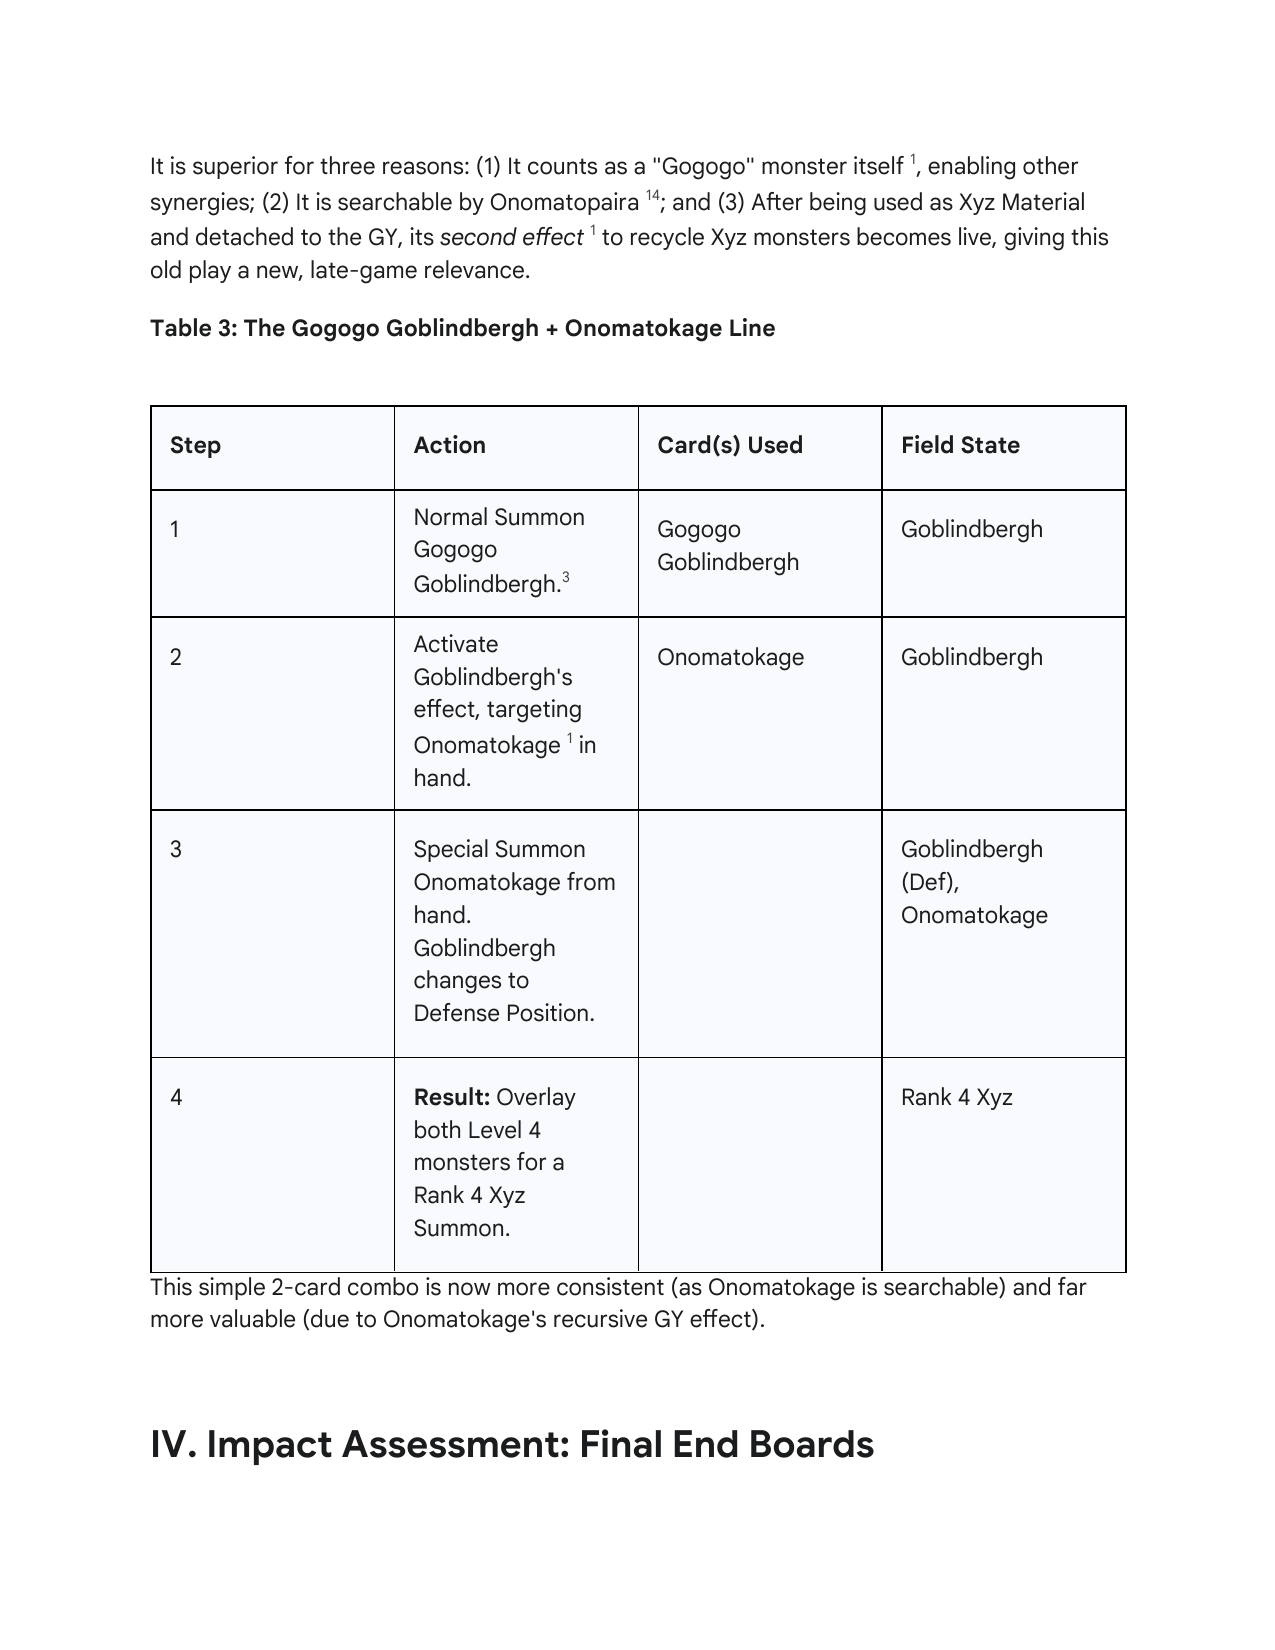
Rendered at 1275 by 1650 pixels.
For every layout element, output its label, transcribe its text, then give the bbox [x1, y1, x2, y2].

table_cell [639, 1058, 881, 1271]
text Table 3: The Gogogo Goblindbergh + Onomatokage Line [150, 314, 1125, 343]
table_cell Onomatokage [639, 618, 881, 809]
table_cell 1 [152, 491, 394, 616]
table_cell Goblindbergh [883, 491, 1125, 616]
text It is superior for three reasons: (1) It counts as a "Gogogo" monster itself 1, enabling other synergies; (2) It is searchable by Onomatopaira 14; and (3) After being used as Xyz Material and detached to the GY, its second effect 1 to recycle Xyz monsters becomes live, giving this old play a new, late-game relevance. [150, 150, 1125, 286]
subtitle IV. Impact Assessment: Final End Boards [150, 1421, 1125, 1468]
table_header Action [395, 407, 638, 489]
table_cell Goblindbergh [883, 618, 1125, 809]
table_cell [639, 811, 881, 1057]
table_header Field State [883, 407, 1125, 489]
table_header Step [152, 407, 394, 489]
table_cell 3 [152, 811, 394, 1057]
table_cell Special Summon Onomatokage from hand. Goblindbergh changes to Defense Position. [395, 811, 638, 1057]
table_cell 4 [152, 1058, 394, 1271]
text This simple 2-card combo is now more consistent (as Onomatokage is searchable) and far more valuable (due to Onomatokage's recursive GY effect). [150, 1273, 1125, 1334]
table_cell Gogogo Goblindbergh [639, 491, 881, 616]
table_cell Normal Summon Gogogo Goblindbergh.3 [395, 491, 638, 616]
table_cell 2 [152, 618, 394, 809]
table_cell Goblindbergh (Def), Onomatokage [883, 811, 1125, 1057]
table_cell Rank 4 Xyz [883, 1058, 1125, 1271]
table_cell Activate Goblindbergh's effect, targeting Onomatokage 1 in hand. [395, 618, 638, 809]
table_header Card(s) Used [639, 407, 881, 489]
table_cell Result: Overlay both Level 4 monsters for a Rank 4 Xyz Summon. [395, 1058, 638, 1271]
